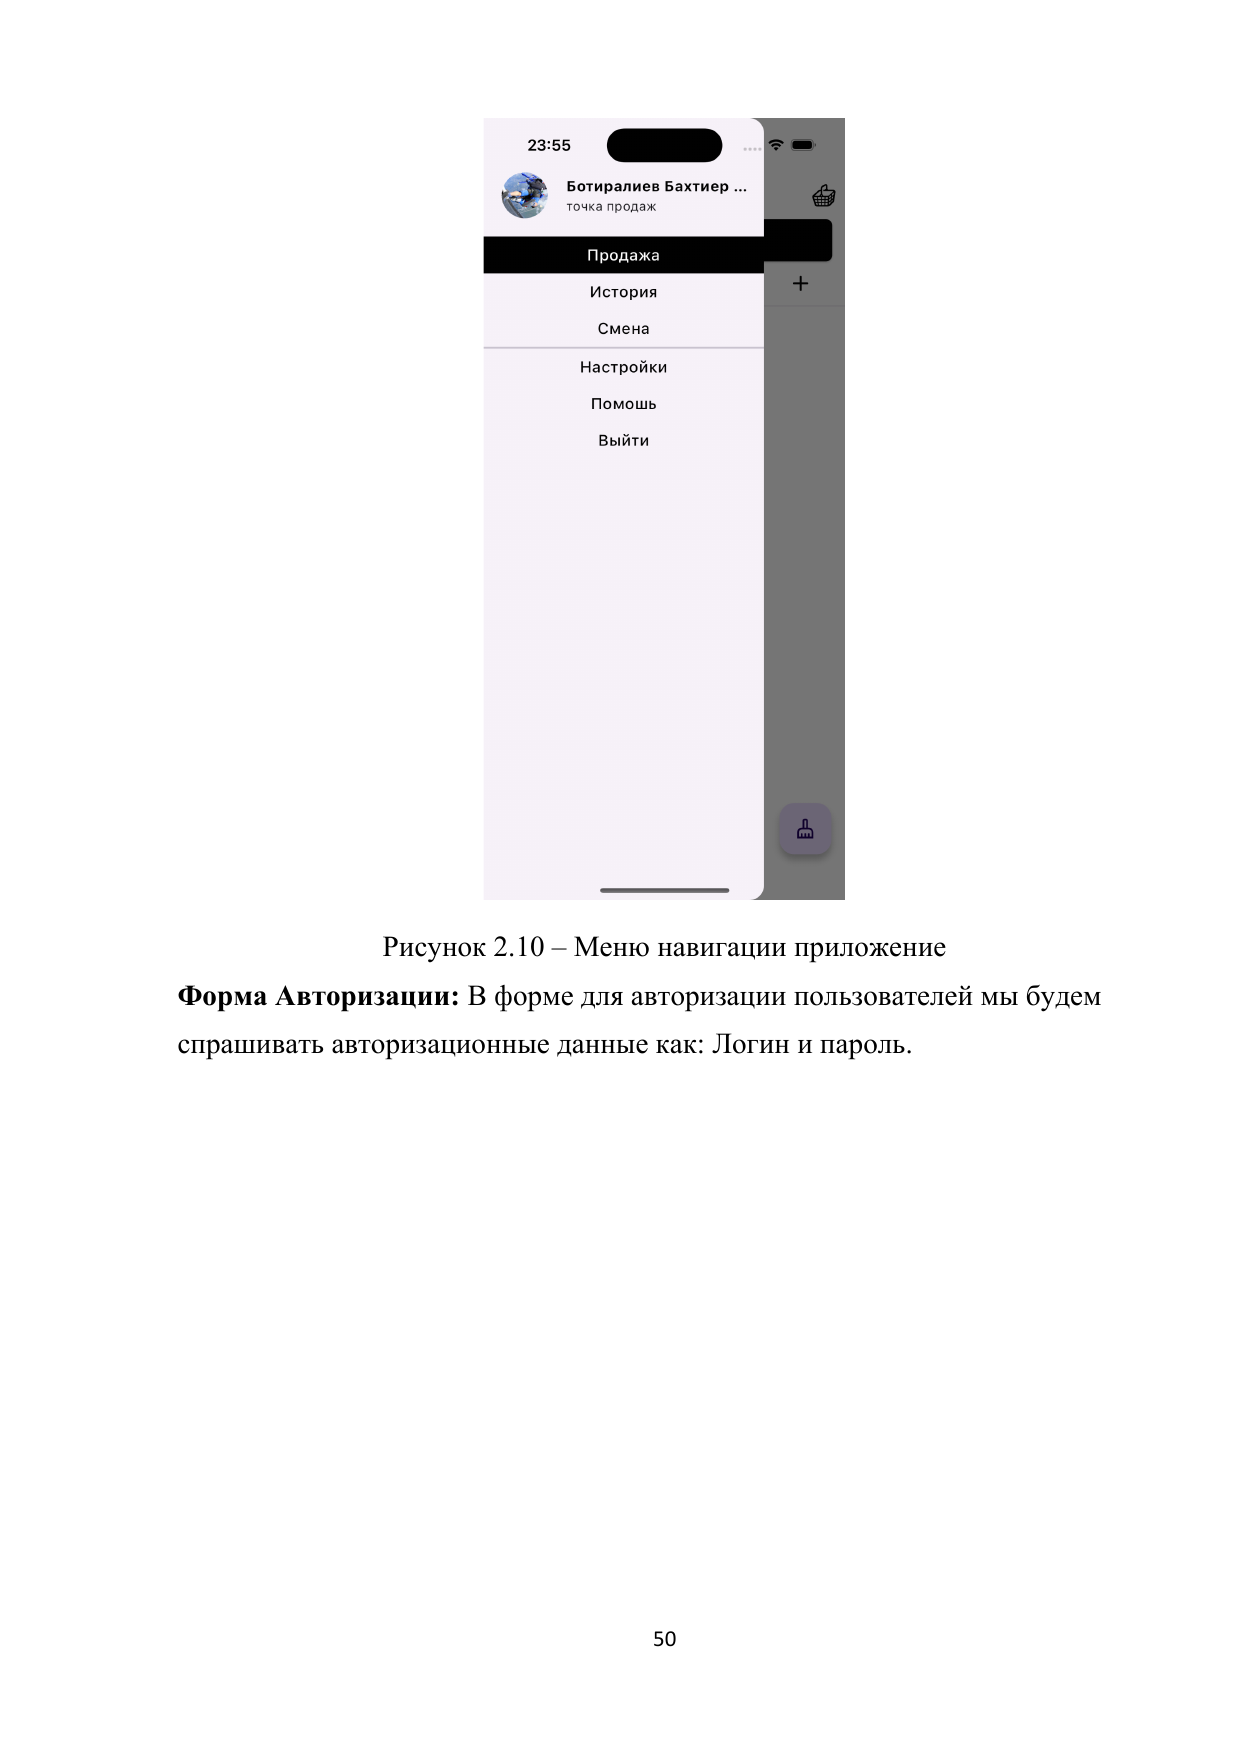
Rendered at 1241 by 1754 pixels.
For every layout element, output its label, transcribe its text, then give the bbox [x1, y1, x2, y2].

text Рисунок 2.10 – Меню навигации приложение [177, 930, 1152, 963]
picture [483, 118, 845, 900]
text Форма Авторизации: В форме для авторизации пользователей мы будем спрашивать авторизационные данные как: Логин и пароль. [177, 979, 1152, 1059]
